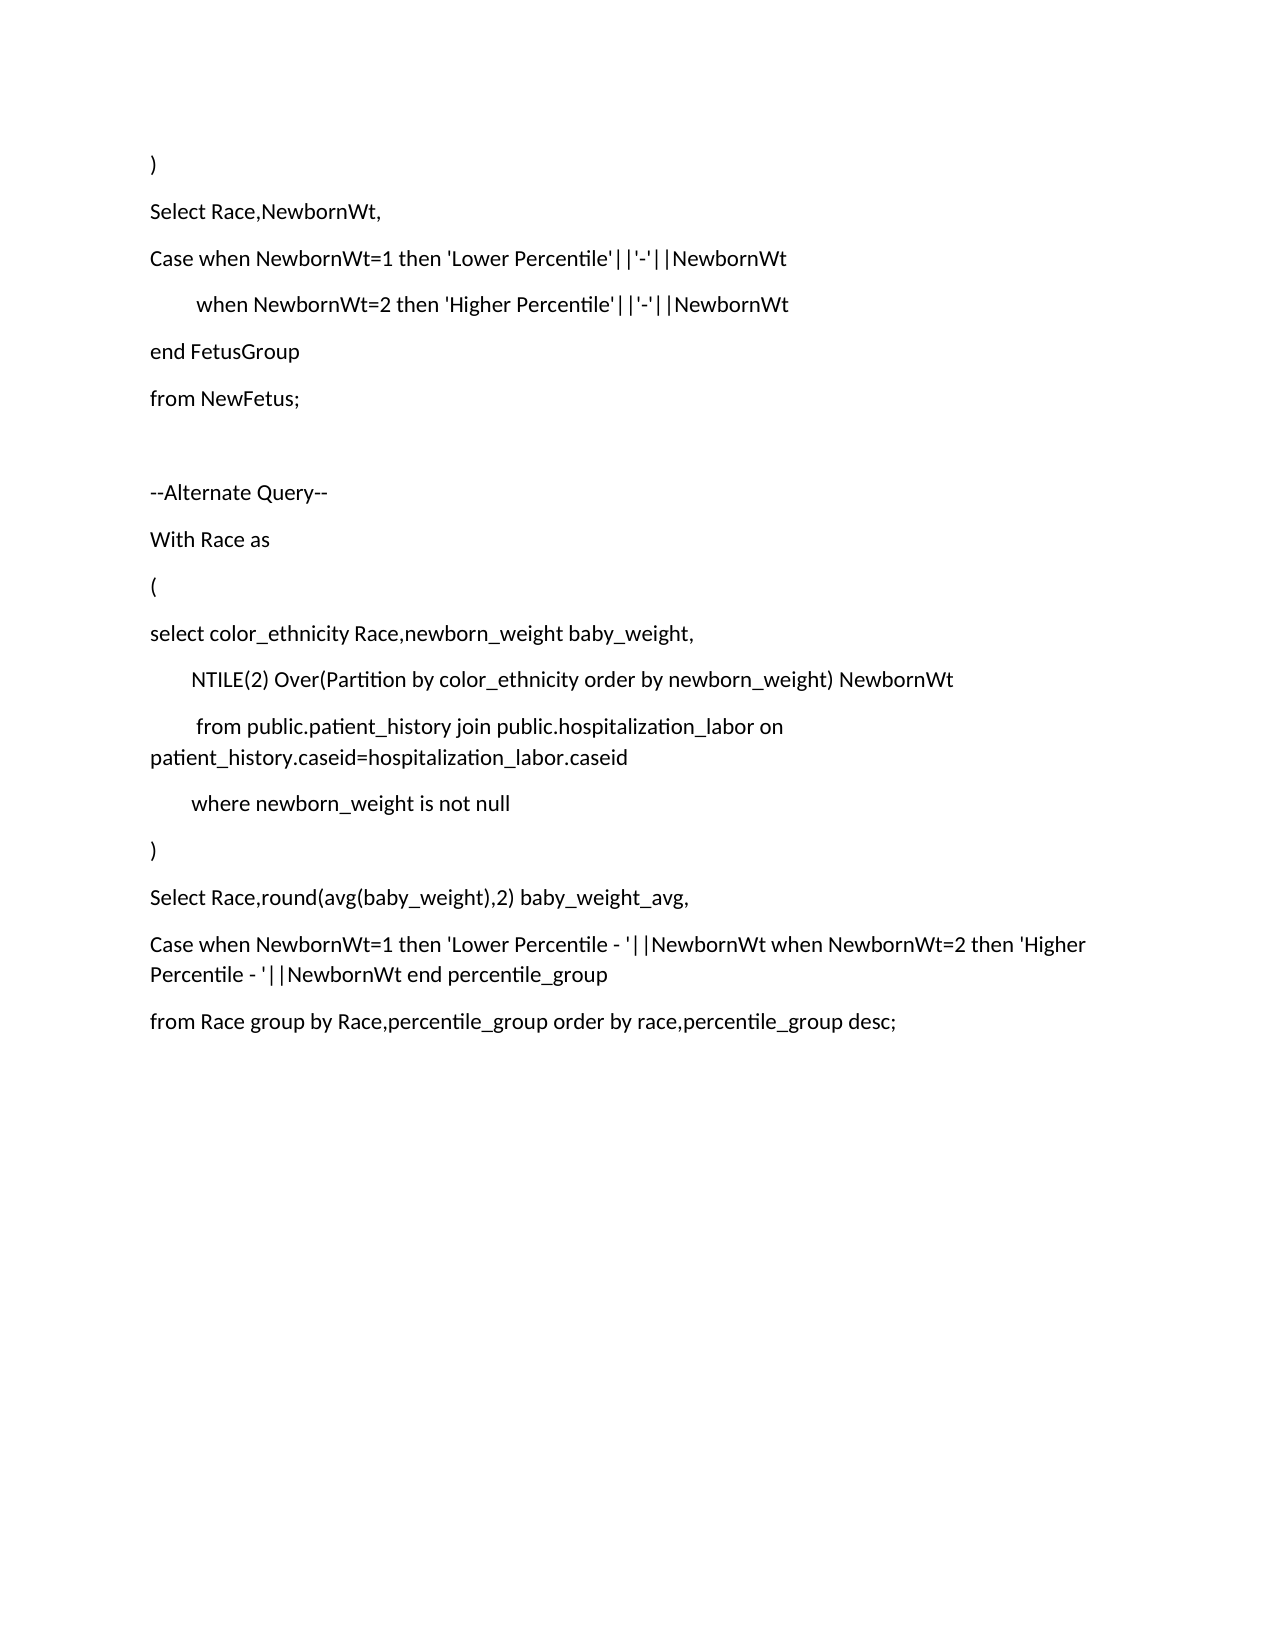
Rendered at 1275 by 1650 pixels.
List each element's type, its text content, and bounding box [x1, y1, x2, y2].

text Select Race,NewbornWt, [150, 197, 1125, 225]
text ) [150, 836, 1125, 864]
text when NewbornWt=2 then 'Higher Percentile'||'-'||NewbornWt [150, 291, 1125, 319]
text With Race as [150, 525, 1125, 553]
text Select Race,round(avg(baby_weight),2) baby_weight_avg, [150, 883, 1125, 911]
text Case when NewbornWt=1 then 'Lower Percentile - '||NewbornWt when NewbornWt=2 then 'Higher Percentile - '||NewbornWt end percentile_group [150, 930, 1125, 988]
text NTILE(2) Over(Partition by color_ethnicity order by newborn_weight) NewbornWt [150, 666, 1125, 694]
text select color_ethnicity Race,newborn_weight baby_weight, [150, 619, 1125, 647]
text where newborn_weight is not null [150, 789, 1125, 818]
text from Race group by Race,percentile_group order by race,percentile_group desc; [150, 1007, 1125, 1035]
text ( [150, 572, 1125, 600]
text from NewFetus; [150, 384, 1125, 412]
text from public.patient_history join public.hospitalization_labor on patient_history.caseid=hospitalization_labor.caseid [150, 712, 1125, 771]
text --Alternate Query-- [150, 478, 1125, 506]
text ) [150, 150, 1125, 178]
text end FetusGroup [150, 337, 1125, 366]
text Case when NewbornWt=1 then 'Lower Percentile'||'-'||NewbornWt [150, 244, 1125, 272]
